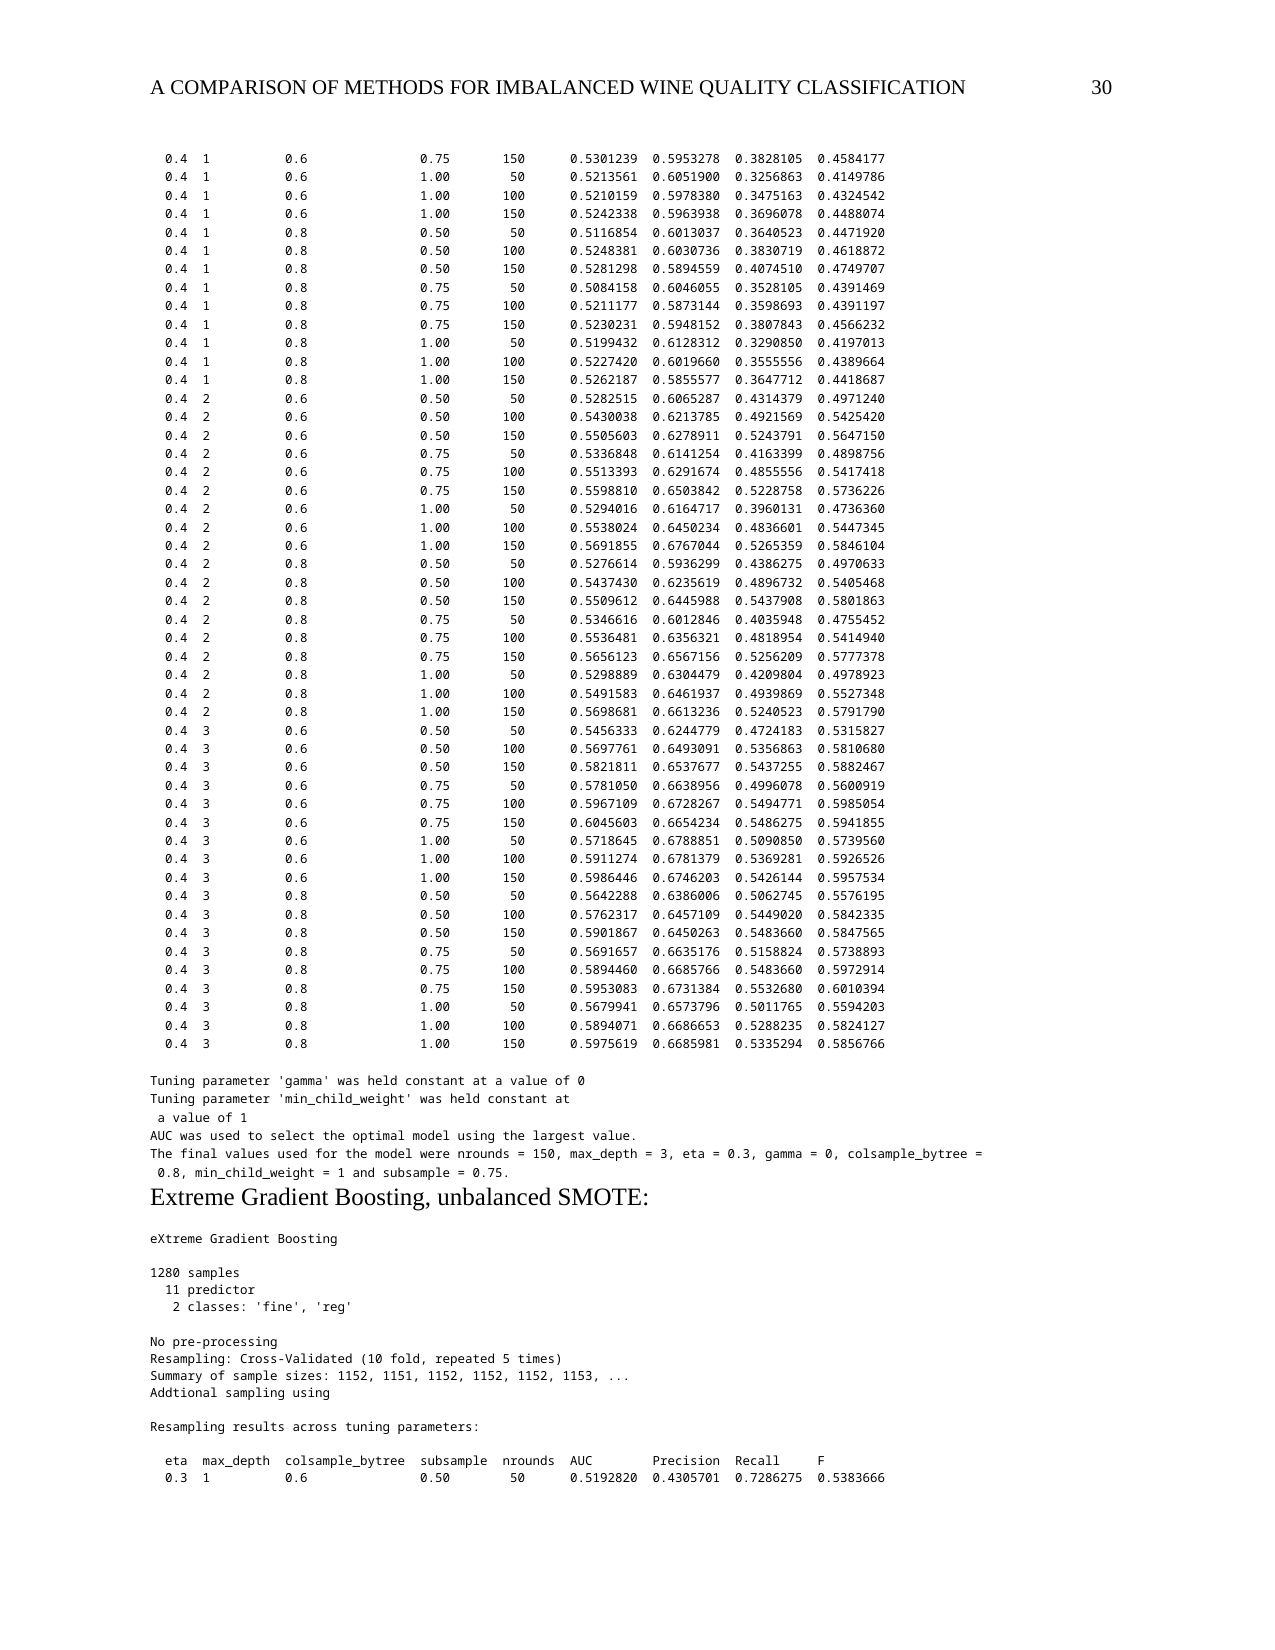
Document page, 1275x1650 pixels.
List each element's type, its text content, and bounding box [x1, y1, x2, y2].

text 0.4 2 0.6 1.00 150 0.5691855 0.6767044 0.5265359 0.5846104 [150, 537, 1125, 554]
text 0.4 2 0.6 0.75 150 0.5598810 0.6503842 0.5228758 0.5736226 [150, 482, 1125, 499]
text 0.4 2 0.8 0.75 50 0.5346616 0.6012846 0.4035948 0.4755452 [150, 611, 1125, 628]
text 0.4 1 0.8 1.00 50 0.5199432 0.6128312 0.3290850 0.4197013 [150, 334, 1125, 351]
text eta max_depth colsample_bytree subsample nrounds AUC Precision Recall F [150, 1452, 1125, 1469]
text Addtional sampling using [150, 1384, 1125, 1401]
text No pre-processing [150, 1333, 1125, 1350]
text eXtreme Gradient Boosting [150, 1230, 1125, 1247]
text 0.4 2 0.6 0.50 50 0.5282515 0.6065287 0.4314379 0.4971240 [150, 390, 1125, 407]
text 0.4 2 0.8 0.50 50 0.5276614 0.5936299 0.4386275 0.4970633 [150, 556, 1125, 573]
text 0.4 2 0.6 0.50 150 0.5505603 0.6278911 0.5243791 0.5647150 [150, 427, 1125, 444]
text 0.4 3 0.8 0.50 100 0.5762317 0.6457109 0.5449020 0.5842335 [150, 906, 1125, 923]
text 0.4 2 0.8 0.75 150 0.5656123 0.6567156 0.5256209 0.5777378 [150, 648, 1125, 665]
text 0.4 2 0.6 0.50 100 0.5430038 0.6213785 0.4921569 0.5425420 [150, 408, 1125, 425]
text 0.4 3 0.6 1.00 50 0.5718645 0.6788851 0.5090850 0.5739560 [150, 832, 1125, 849]
text 1280 samples [150, 1264, 1125, 1281]
text 0.4 1 0.6 1.00 50 0.5213561 0.6051900 0.3256863 0.4149786 [150, 168, 1125, 186]
text 0.4 2 0.6 0.75 100 0.5513393 0.6291674 0.4855556 0.5417418 [150, 463, 1125, 481]
text 0.4 2 0.8 0.50 150 0.5509612 0.6445988 0.5437908 0.5801863 [150, 592, 1125, 609]
text Extreme Gradient Boosting, unbalanced SMOTE: [150, 1182, 1125, 1211]
text 0.4 3 0.6 0.50 150 0.5821811 0.6537677 0.5437255 0.5882467 [150, 758, 1125, 776]
text 0.4 3 0.8 0.75 50 0.5691657 0.6635176 0.5158824 0.5738893 [150, 943, 1125, 960]
text 0.4 3 0.6 0.50 50 0.5456333 0.6244779 0.4724183 0.5315827 [150, 722, 1125, 739]
text 0.4 1 0.8 0.50 150 0.5281298 0.5894559 0.4074510 0.4749707 [150, 261, 1125, 278]
text 0.4 2 0.6 1.00 100 0.5538024 0.6450234 0.4836601 0.5447345 [150, 519, 1125, 536]
text 0.4 1 0.6 1.00 150 0.5242338 0.5963938 0.3696078 0.4488074 [150, 205, 1125, 222]
text 0.4 3 0.6 0.75 50 0.5781050 0.6638956 0.4996078 0.5600919 [150, 777, 1125, 794]
text Resampling: Cross-Validated (10 fold, repeated 5 times) [150, 1350, 1125, 1367]
text 0.4 2 0.6 0.75 50 0.5336848 0.6141254 0.4163399 0.4898756 [150, 445, 1125, 462]
text AUC was used to select the optimal model using the largest value. [150, 1127, 1125, 1144]
text 0.4 3 0.8 1.00 150 0.5975619 0.6685981 0.5335294 0.5856766 [150, 1035, 1125, 1052]
text Tuning parameter 'gamma' was held constant at a value of 0 [150, 1072, 1125, 1089]
text 0.4 3 0.6 0.75 100 0.5967109 0.6728267 0.5494771 0.5985054 [150, 795, 1125, 812]
text 0.4 3 0.8 0.75 150 0.5953083 0.6731384 0.5532680 0.6010394 [150, 980, 1125, 997]
text 0.4 1 0.8 0.50 100 0.5248381 0.6030736 0.3830719 0.4618872 [150, 242, 1125, 259]
text The final values used for the model were nrounds = 150, max_depth = 3, eta = 0.3, gamma = 0, colsample_bytree = [150, 1146, 1125, 1163]
text Tuning parameter 'min_child_weight' was held constant at [150, 1090, 1125, 1107]
text 0.4 2 0.8 1.00 150 0.5698681 0.6613236 0.5240523 0.5791790 [150, 703, 1125, 720]
text 0.4 2 0.6 1.00 50 0.5294016 0.6164717 0.3960131 0.4736360 [150, 500, 1125, 517]
text 0.8, min_child_weight = 1 and subsample = 0.75. [150, 1164, 1125, 1181]
text a value of 1 [150, 1109, 1125, 1126]
text 0.4 3 0.6 1.00 150 0.5986446 0.6746203 0.5426144 0.5957534 [150, 869, 1125, 886]
text Summary of sample sizes: 1152, 1151, 1152, 1152, 1152, 1153, ... [150, 1367, 1125, 1384]
text 0.4 1 0.8 0.50 50 0.5116854 0.6013037 0.3640523 0.4471920 [150, 224, 1125, 241]
text 0.4 1 0.8 1.00 150 0.5262187 0.5855577 0.3647712 0.4418687 [150, 371, 1125, 388]
text 0.4 2 0.8 0.50 100 0.5437430 0.6235619 0.4896732 0.5405468 [150, 574, 1125, 591]
text 0.4 3 0.6 0.75 150 0.6045603 0.6654234 0.5486275 0.5941855 [150, 814, 1125, 831]
text 0.4 2 0.8 0.75 100 0.5536481 0.6356321 0.4818954 0.5414940 [150, 629, 1125, 646]
text 0.4 2 0.8 1.00 100 0.5491583 0.6461937 0.4939869 0.5527348 [150, 685, 1125, 702]
text 0.4 1 0.8 0.75 100 0.5211177 0.5873144 0.3598693 0.4391197 [150, 297, 1125, 314]
text 0.4 1 0.8 0.75 50 0.5084158 0.6046055 0.3528105 0.4391469 [150, 279, 1125, 296]
text 0.4 3 0.8 1.00 50 0.5679941 0.6573796 0.5011765 0.5594203 [150, 998, 1125, 1015]
text 0.4 1 0.6 1.00 100 0.5210159 0.5978380 0.3475163 0.4324542 [150, 187, 1125, 204]
text 0.4 3 0.8 0.50 150 0.5901867 0.6450263 0.5483660 0.5847565 [150, 924, 1125, 941]
text 0.4 1 0.8 1.00 100 0.5227420 0.6019660 0.3555556 0.4389664 [150, 353, 1125, 370]
text Resampling results across tuning parameters: [150, 1418, 1125, 1435]
text 0.4 3 0.8 0.75 100 0.5894460 0.6685766 0.5483660 0.5972914 [150, 961, 1125, 978]
text 0.4 3 0.8 0.50 50 0.5642288 0.6386006 0.5062745 0.5576195 [150, 887, 1125, 904]
text 2 classes: 'fine', 'reg' [150, 1298, 1125, 1316]
text 0.4 2 0.8 1.00 50 0.5298889 0.6304479 0.4209804 0.4978923 [150, 666, 1125, 683]
text 0.4 3 0.8 1.00 100 0.5894071 0.6686653 0.5288235 0.5824127 [150, 1017, 1125, 1034]
text 11 predictor [150, 1281, 1125, 1298]
text 0.3 1 0.6 0.50 50 0.5192820 0.4305701 0.7286275 0.5383666 [150, 1469, 1125, 1486]
text 0.4 1 0.8 0.75 150 0.5230231 0.5948152 0.3807843 0.4566232 [150, 316, 1125, 333]
text 0.4 3 0.6 0.50 100 0.5697761 0.6493091 0.5356863 0.5810680 [150, 740, 1125, 757]
text 0.4 1 0.6 0.75 150 0.5301239 0.5953278 0.3828105 0.4584177 [150, 150, 1125, 167]
text 0.4 3 0.6 1.00 100 0.5911274 0.6781379 0.5369281 0.5926526 [150, 851, 1125, 868]
